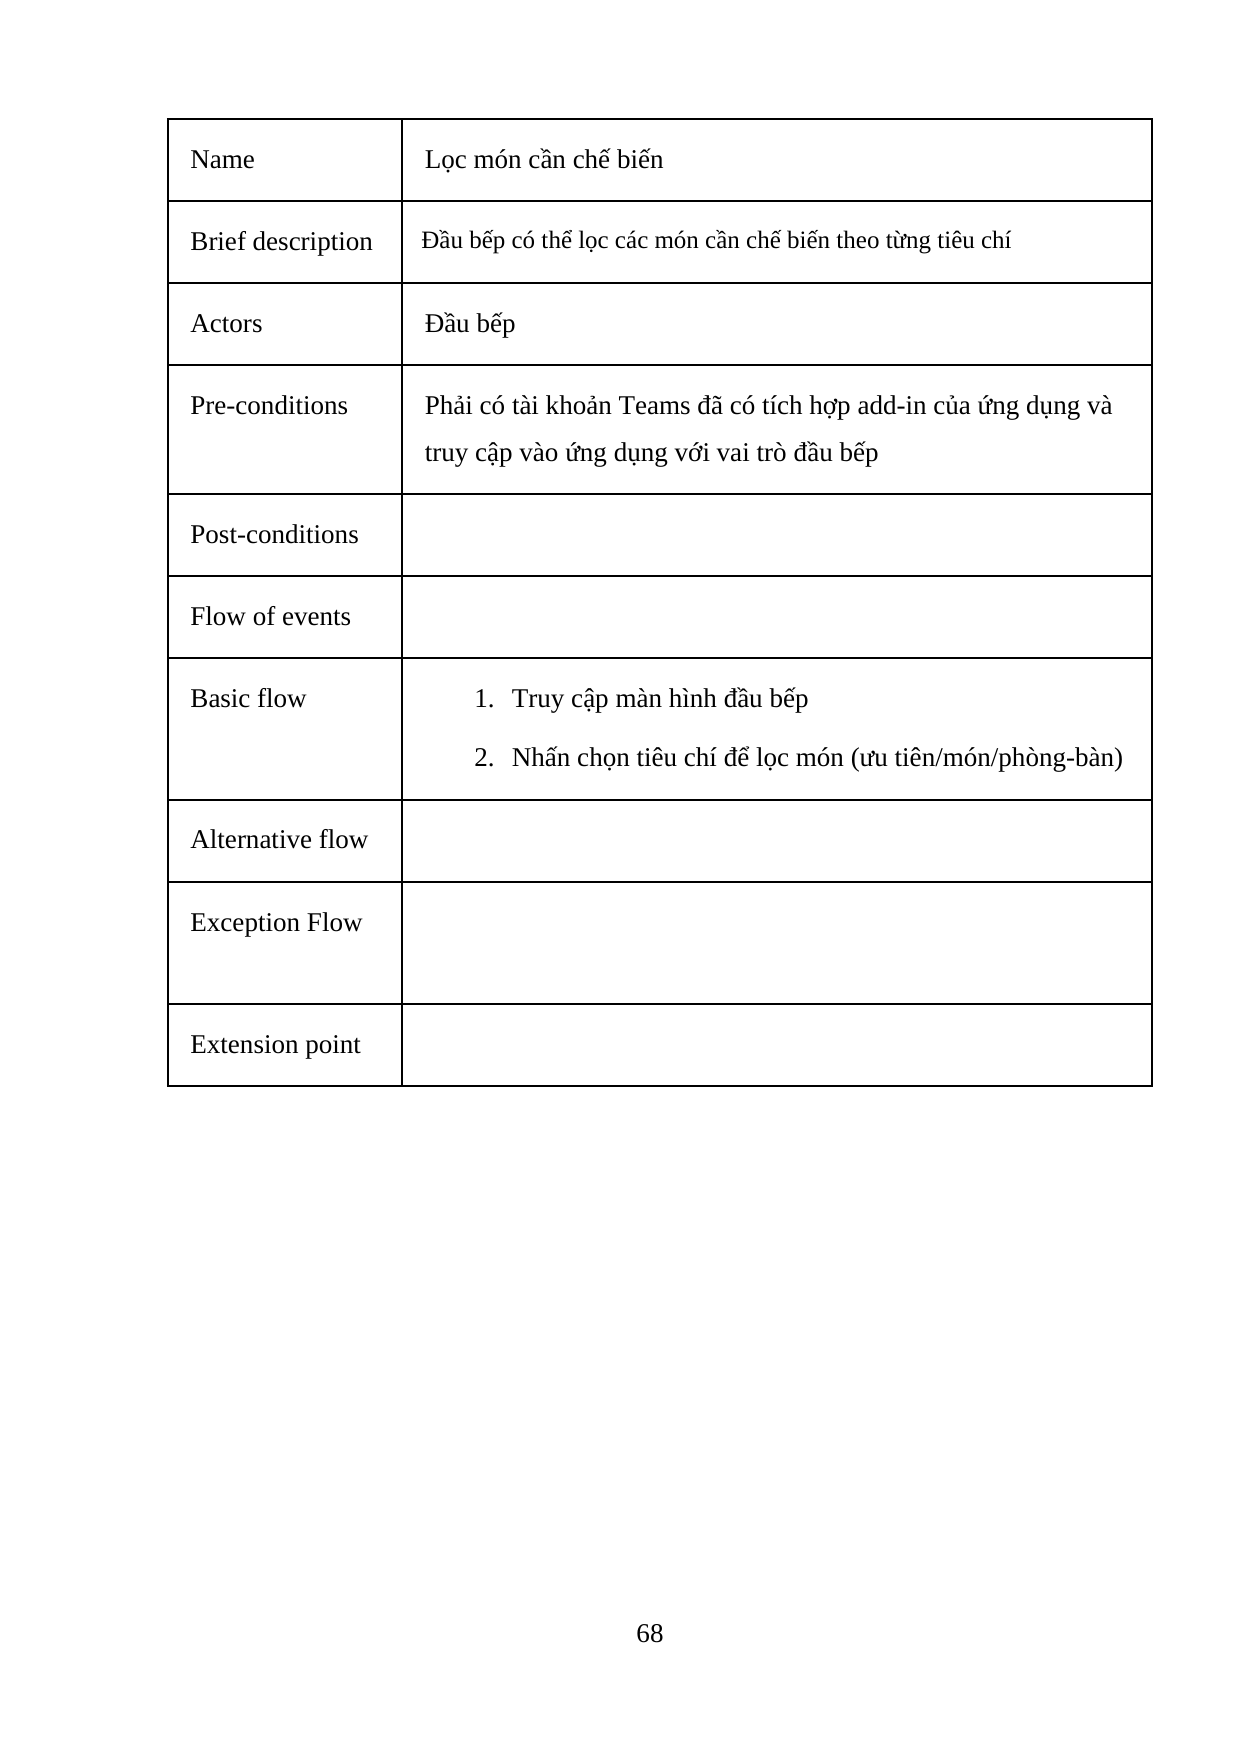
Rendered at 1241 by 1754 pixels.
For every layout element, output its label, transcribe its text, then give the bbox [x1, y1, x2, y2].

table_header Name [169, 120, 401, 200]
table_cell [403, 883, 1151, 1003]
table_cell [403, 577, 1151, 657]
table_cell Đầu bếp [403, 284, 1151, 364]
table_header Lọc món cần chế biến [403, 120, 1151, 200]
table_cell Flow of events [169, 577, 401, 657]
table_cell Basic flow [169, 659, 401, 798]
table_cell Brief description [169, 202, 401, 282]
table_cell Extension point [169, 1005, 401, 1085]
table_cell Post-conditions [169, 495, 401, 575]
table_cell Actors [169, 284, 401, 364]
table_cell Exception Flow [169, 883, 401, 1003]
table_cell [403, 801, 1151, 881]
table_cell Truy cập màn hình đầu bếp Nhấn chọn tiêu chí để lọc món (ưu tiên/món/phòng-bàn) [403, 659, 1151, 798]
table_cell Alternative flow [169, 801, 401, 881]
table_cell [403, 1005, 1151, 1085]
table_cell Đầu bếp có thể lọc các món cần chế biến theo từng tiêu chí [403, 202, 1151, 282]
table_cell Pre-conditions [169, 366, 401, 493]
table_cell Phải có tài khoản Teams đã có tích hợp add-in của ứng dụng và truy cập vào ứng dụng với vai trò đầu bếp [403, 366, 1151, 493]
table_cell [403, 495, 1151, 575]
